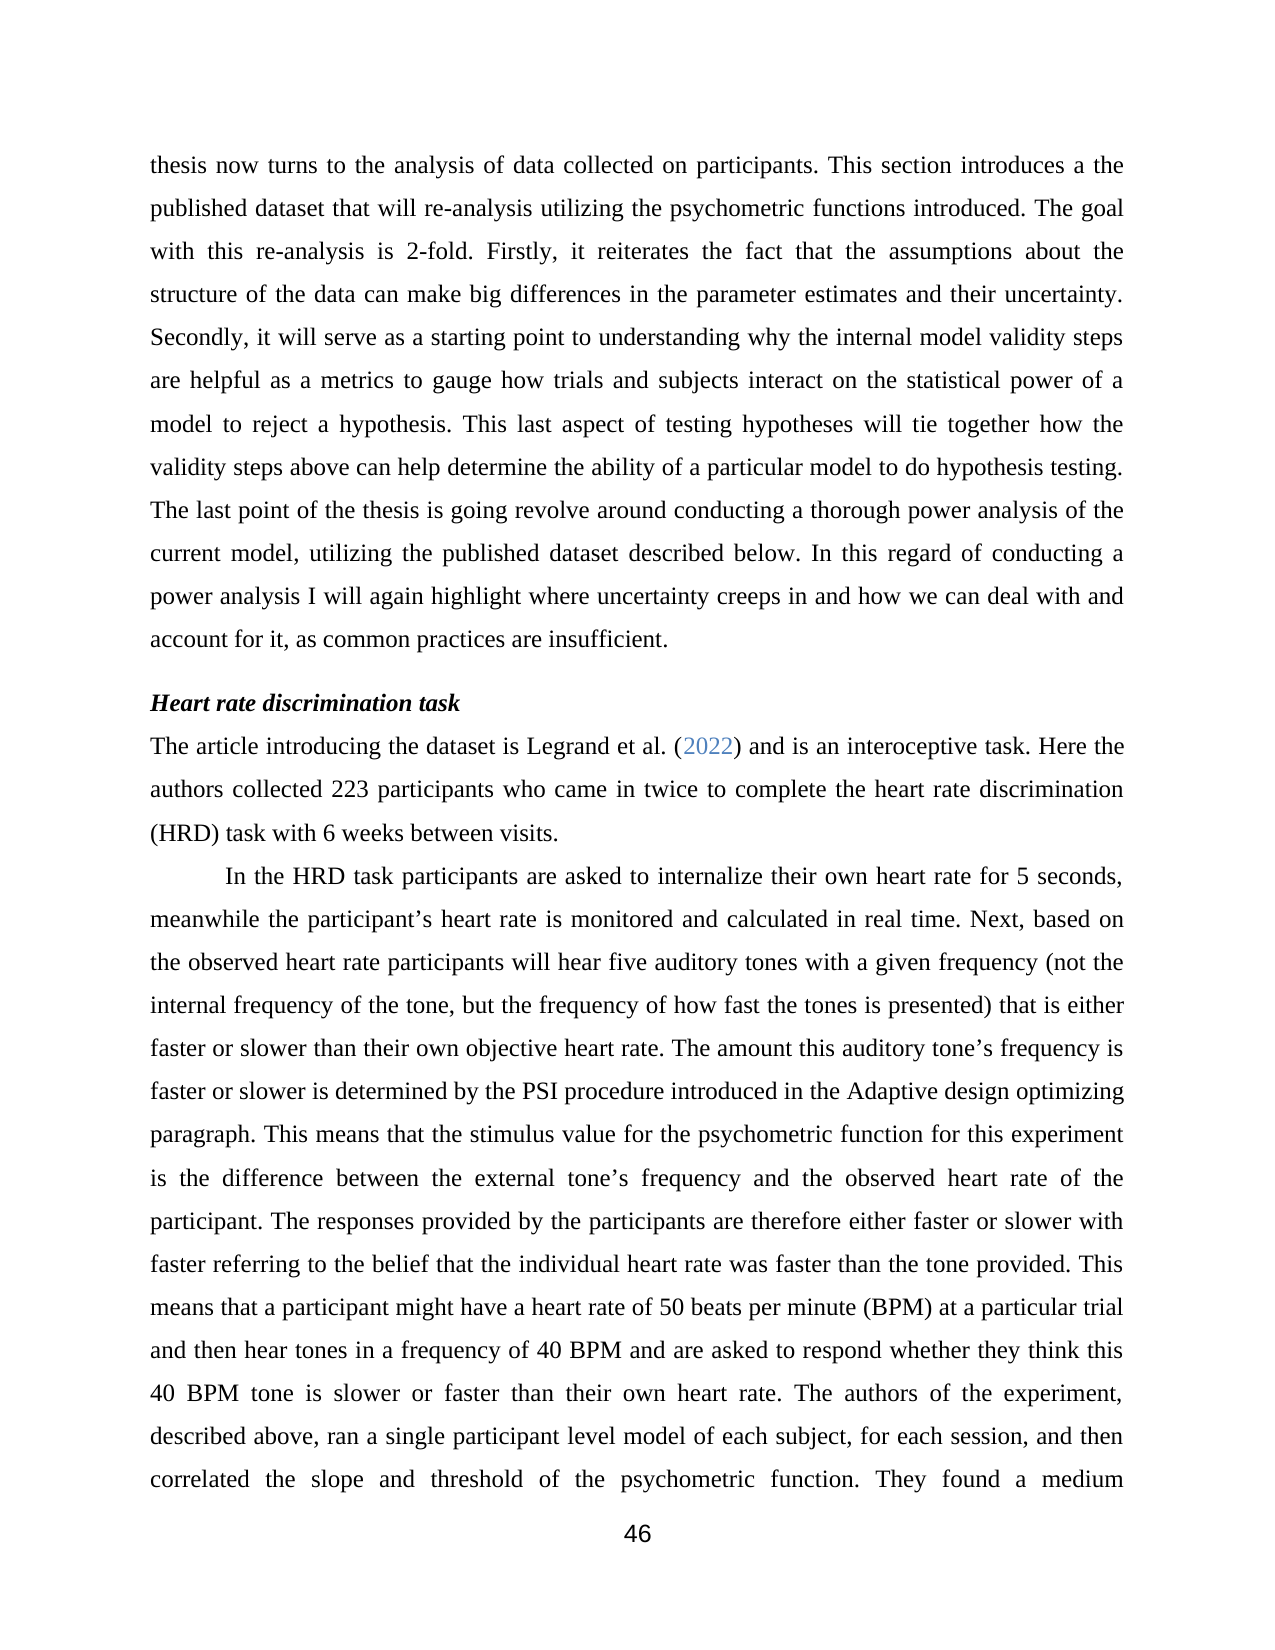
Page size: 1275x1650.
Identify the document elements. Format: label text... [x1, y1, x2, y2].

subtitle Heart rate discrimination task [150, 688, 1125, 717]
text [150, 861, 1125, 1493]
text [150, 150, 1125, 653]
text The article introducing the dataset is Legrand et al. (2022) and is an interoceptive task. Here the authors collected 223 participants who came in twice to complete the heart rate discrimination (HRD) task with 6 weeks between visits. [150, 731, 1125, 846]
